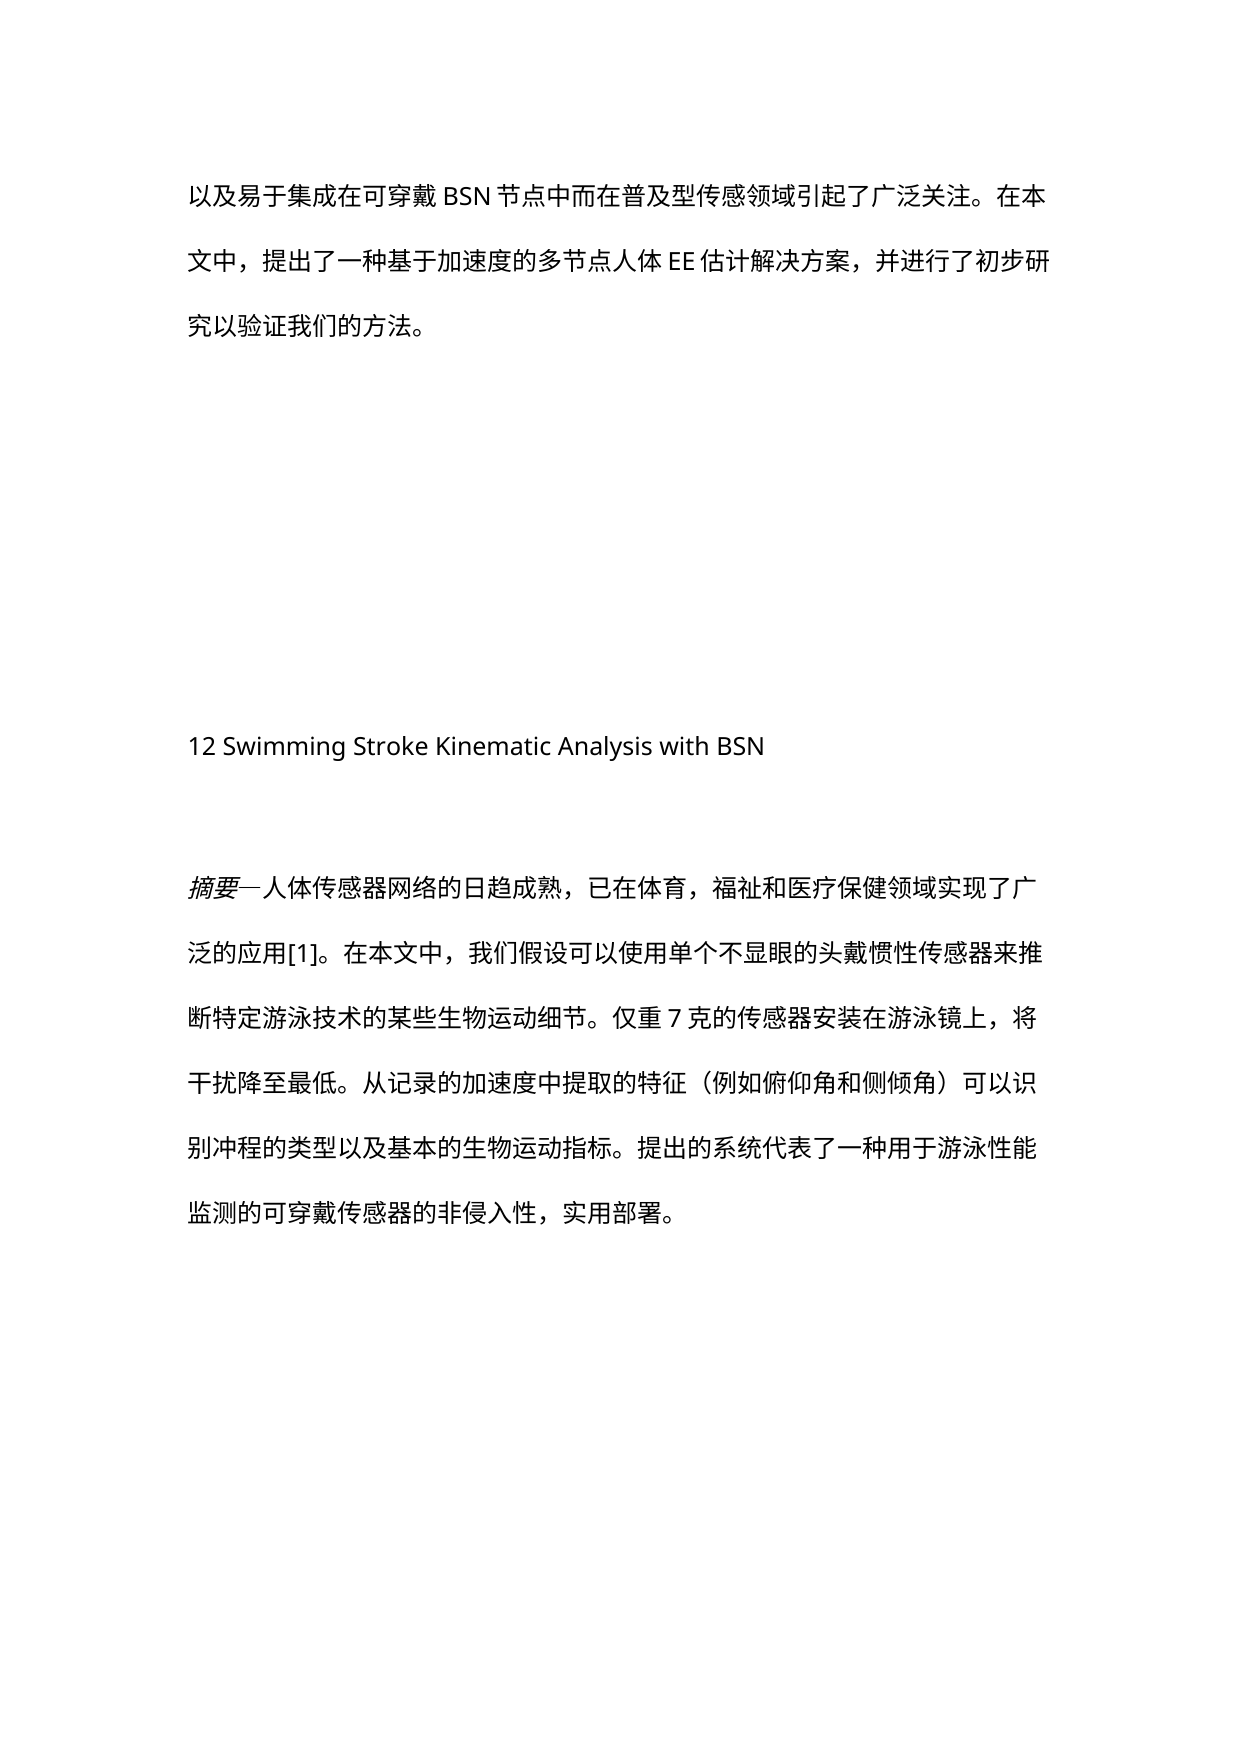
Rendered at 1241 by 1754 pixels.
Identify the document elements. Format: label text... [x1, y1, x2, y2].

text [187, 162, 1053, 357]
text 12 Swimming Stroke Kinematic Analysis with BSN [187, 713, 1053, 778]
text 摘要—人体传感器网络的日趋成熟，已在体育，福祉和医疗保健领域实现了广泛的应用[1]。在本文中，我们假设可以使用单个不显眼的头戴惯性传感器来推断特定游泳技术的某些生物运动细节。仅重7克的传感器安装在游泳镜上，将干扰降至最低。从记录的加速度中提取的特征（例如俯仰角和侧倾角）可以识别冲程的类型以及基本的生物运动指标。提出的系统代表了一种用于游泳性能监测的可穿戴传感器的非侵入性，实用部署。 [187, 854, 1053, 1244]
